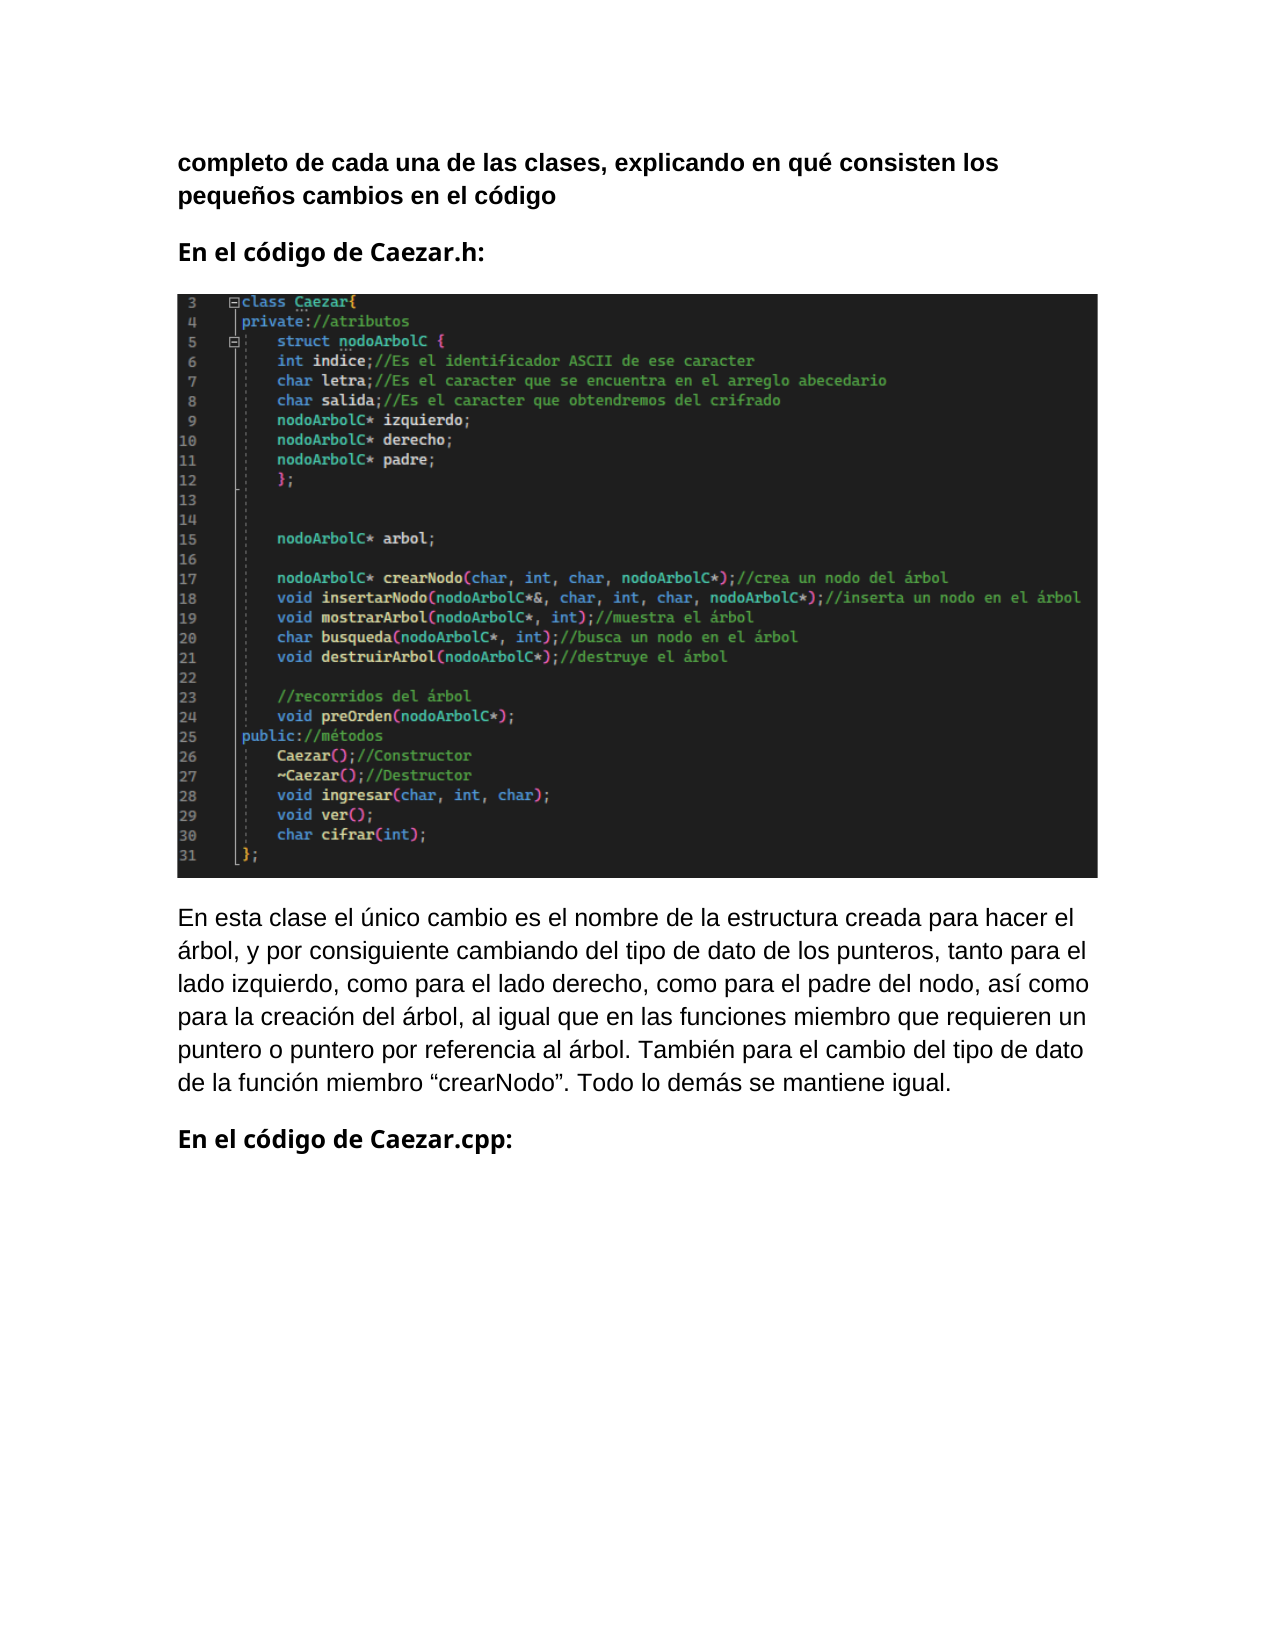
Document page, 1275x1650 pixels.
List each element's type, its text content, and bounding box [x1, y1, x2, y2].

text En el código de Caezar.h: [177, 234, 1098, 268]
picture [177, 294, 1098, 878]
text En el código de Caezar.cpp: [177, 1122, 1098, 1156]
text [177, 148, 1098, 209]
text En esta clase el único cambio es el nombre de la estructura creada para hacer el árbol, y por consiguiente cambiando del tipo de dato de los punteros, tanto para el lado izquierdo, como para el lado derecho, como para el padre del nodo, así como para la creación del árbol, al igual que en las funciones miembro que requieren un puntero o puntero por referencia al árbol. También para el cambio del tipo de dato de la función miembro “crearNodo”. Todo lo demás se mantiene igual. [177, 903, 1098, 1097]
